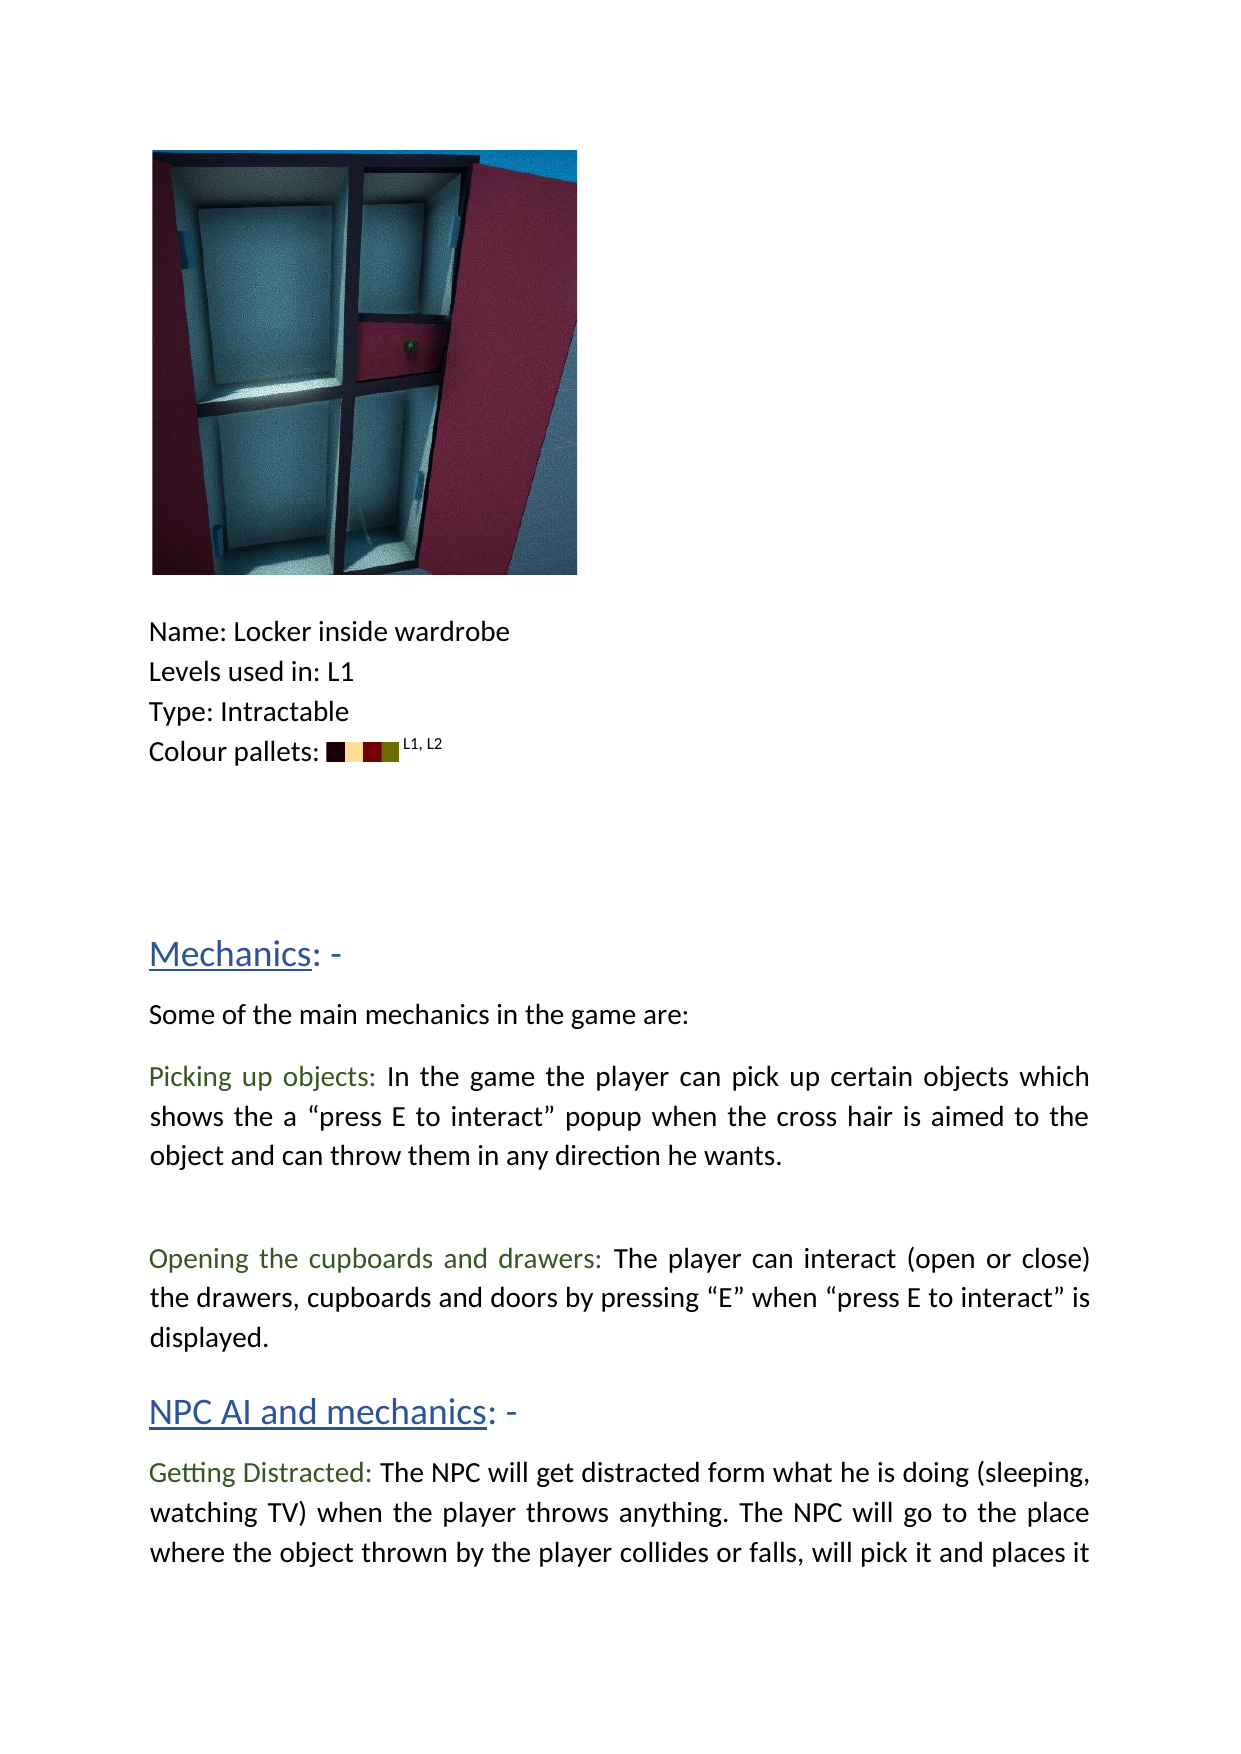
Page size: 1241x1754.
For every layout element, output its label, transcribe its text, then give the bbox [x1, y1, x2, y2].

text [148, 1454, 1091, 1569]
picture [513, 150, 518, 163]
subtitle NPC AI and mechanics: - [148, 1388, 1089, 1434]
text Levels used in: L1 [148, 653, 1091, 688]
text Picking up objects: In the game the player can pick up certain objects which shows the a “press E to interact” popup when the cross hair is aimed to the object and can throw them in any direction he wants. [148, 1058, 1091, 1173]
picture [326, 742, 399, 762]
picture [152, 150, 578, 575]
text Opening the cupboards and drawers: The player can interact (open or close) the drawers, cupboards and doors by pressing “E” when “press E to interact” is displayed. [148, 1240, 1092, 1354]
subtitle Mechanics: - [148, 930, 1089, 976]
text Name: Locker inside wardrobe [148, 613, 1091, 648]
text Some of the main mechanics in the game are: [148, 996, 1091, 1031]
text Colour pallets: L1, L2 [148, 733, 1091, 769]
text Type: Intractable [148, 693, 1091, 729]
